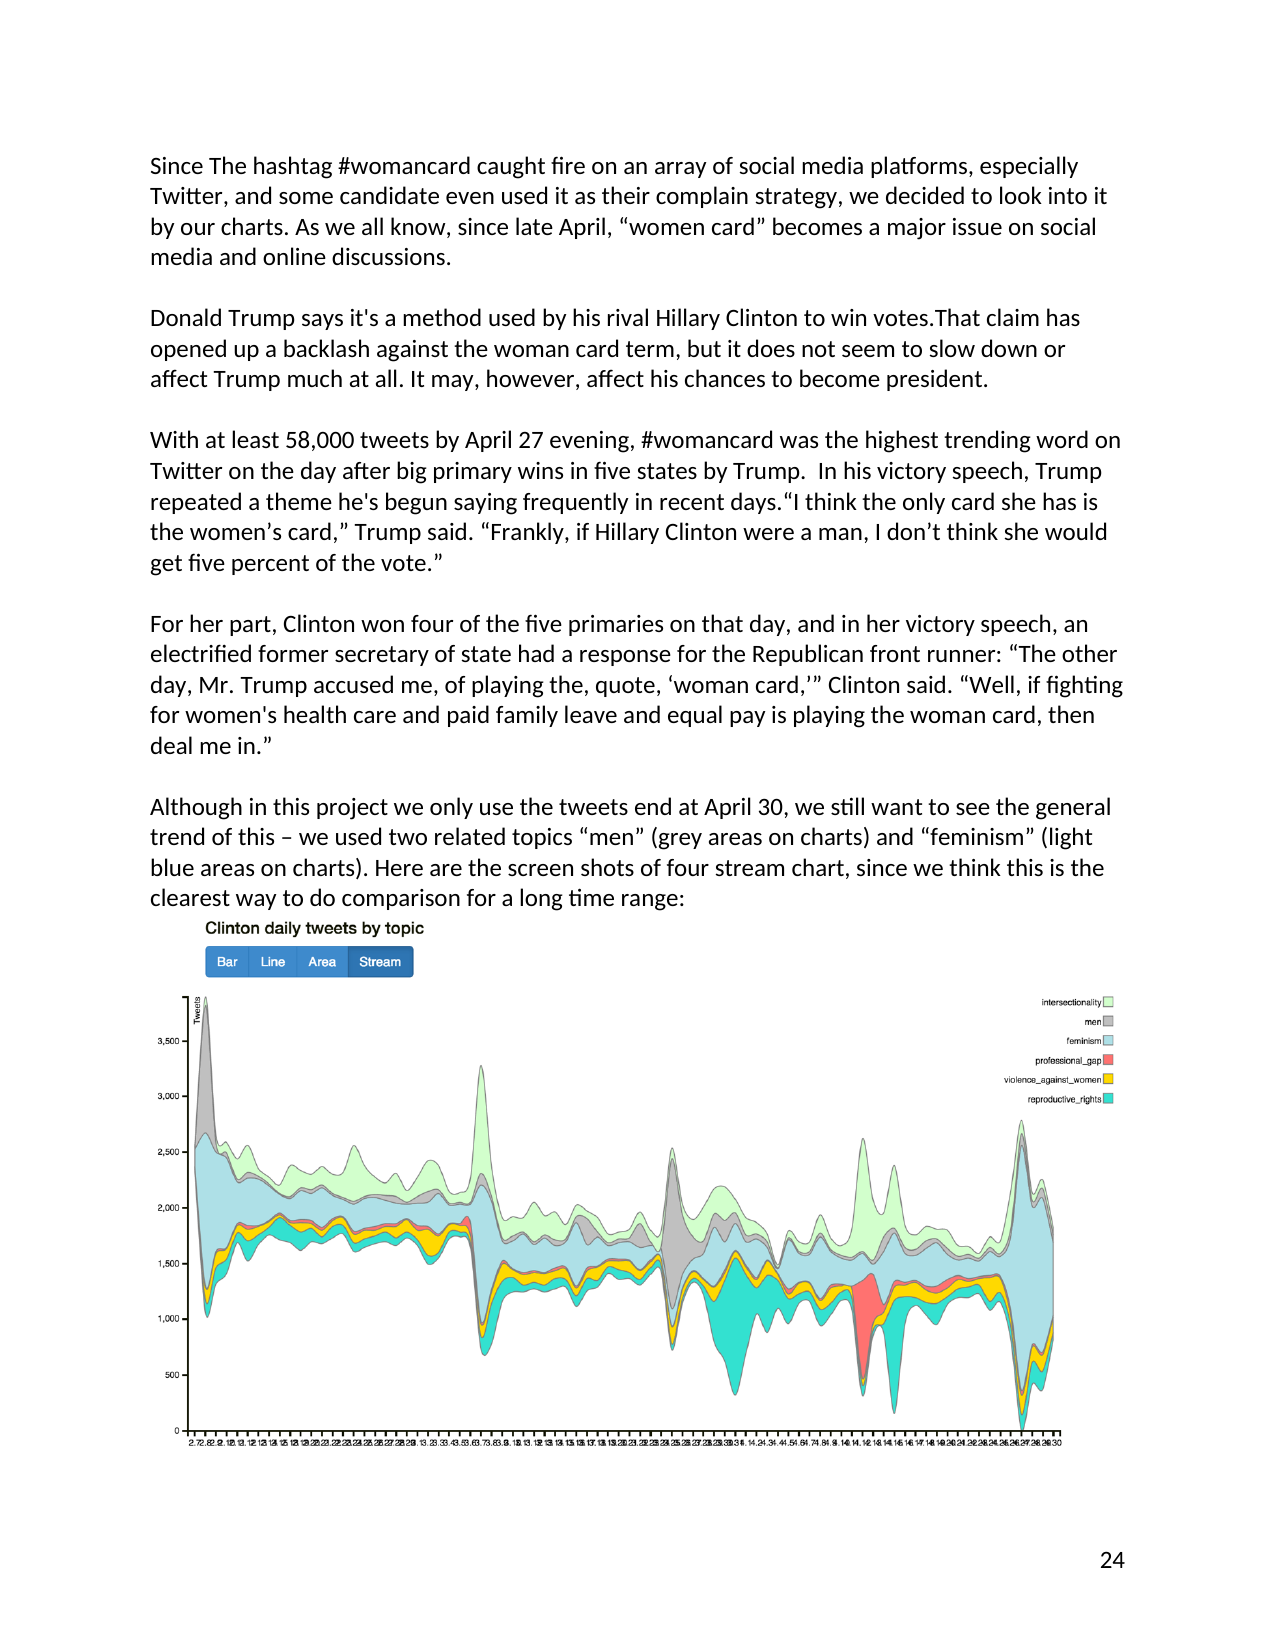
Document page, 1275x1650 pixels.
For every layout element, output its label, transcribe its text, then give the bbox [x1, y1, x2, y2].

text With at least 58,000 tweets by April 27 evening, #womancard was the highest trending word on Twitter on the day after big primary wins in five states by Trump. In his victory speech, Trump repeated a theme he's begun saying frequently in recent days.“I think the only card she has is the women’s card,” Trump said. “Frankly, if Hillary Clinton were a man, I don’t think she would get five percent of the vote.” [150, 425, 1125, 577]
text For her part, Clinton won four of the five primaries on that day, and in her victory speech, an electrified former secretary of state had a response for the Republican front runner: “The other day, Mr. Trump accused me, of playing the, quote, ‘woman card,’” Clinton said. “Well, if fighting for women's health care and paid family leave and equal pay is playing the woman card, then deal me in.” [150, 608, 1125, 760]
picture [150, 913, 1124, 1452]
text Although in this project we only use the tweets end at April 30, we still want to see the general trend of this – we used two related topics “men” (grey areas on charts) and “feminism” (light blue areas on charts). Here are the screen shots of four stream chart, since we think this is the clearest way to do comparison for a long time range: [150, 791, 1125, 913]
text Since The hashtag #womancard caught fire on an array of social media platforms, especially Twitter, and some candidate even used it as their complain strategy, we decided to look into it by our charts. As we all know, since late April, “women card” becomes a major issue on social media and online discussions. [150, 150, 1125, 272]
text Donald Trump says it's a method used by his rival Hillary Clinton to win votes.That claim has opened up a backlash against the woman card term, but it does not seem to slow down or affect Trump much at all. It may, however, affect his chances to become president. [150, 303, 1125, 394]
